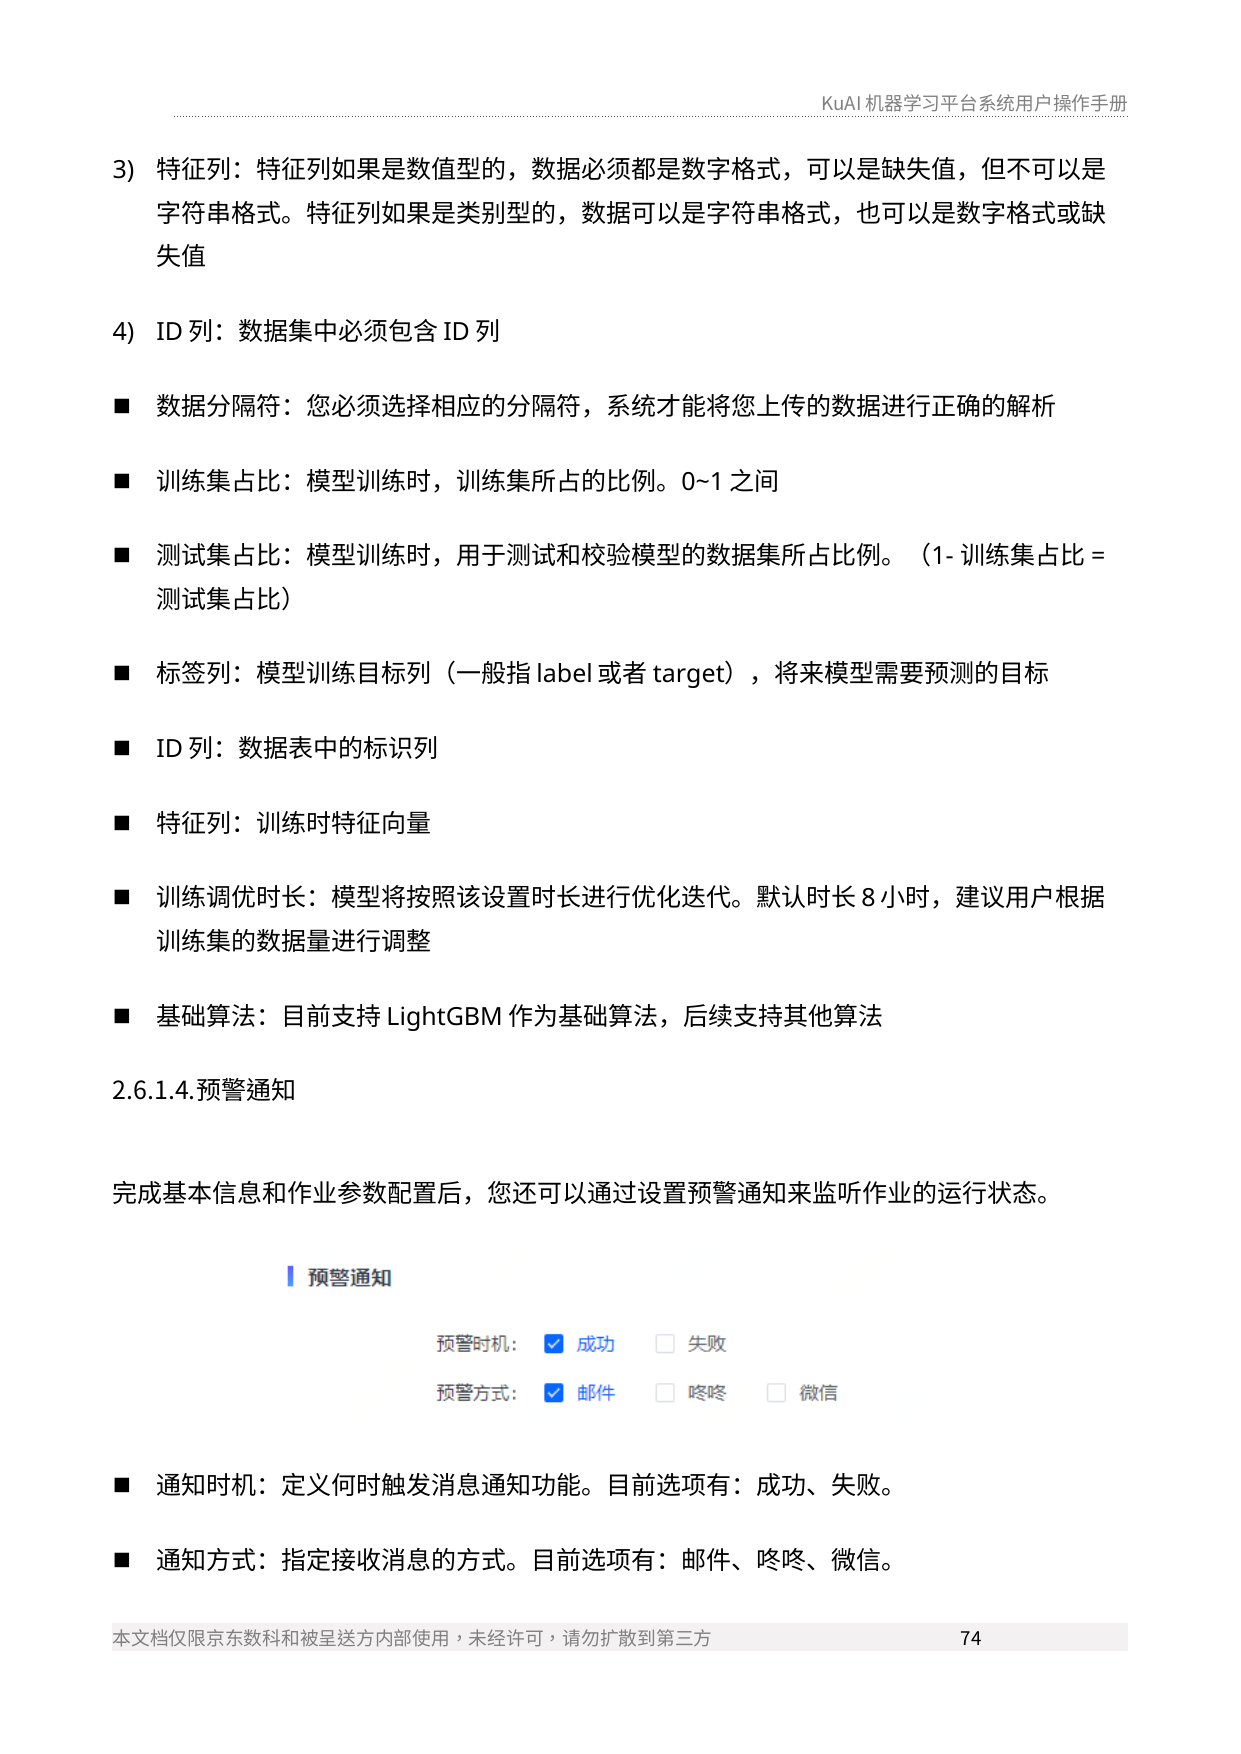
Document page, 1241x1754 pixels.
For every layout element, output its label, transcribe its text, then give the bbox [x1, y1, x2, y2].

list 训练调优时长：模型将按照该设置时长进行优化迭代。默认时长8小时，建议用户根据训练集的数据量进行调整 [112, 878, 1128, 957]
list 特征列：特征列如果是数值型的，数据必须都是数字格式，可以是缺失值，但不可以是字符串格式。特征列如果是类别型的，数据可以是字符串格式，也可以是数字格式或缺失值 [112, 150, 1128, 273]
list 标签列：模型训练目标列（一般指label或者target），将来模型需要预测的目标 [112, 654, 1128, 690]
picture [254, 1248, 987, 1427]
list 特征列：训练时特征向量 [112, 803, 1128, 839]
text 完成基本信息和作业参数配置后，您还可以通过设置预警通知来监听作业的运行状态。 [112, 1173, 1128, 1209]
list ID列：数据表中的标识列 [112, 728, 1128, 765]
list 通知时机：定义何时触发消息通知功能。目前选项有：成功、失败。 [112, 1465, 1128, 1502]
list 数据分隔符：您必须选择相应的分隔符，系统才能将您上传的数据进行正确的解析 [112, 386, 1128, 422]
list 基础算法：目前支持LightGBM作为基础算法，后续支持其他算法 [112, 996, 1128, 1032]
list 训练集占比：模型训练时，训练集所占的比例。0~1之间 [112, 461, 1128, 497]
list ID列：数据集中必须包含ID列 [112, 312, 1128, 348]
list 通知方式：指定接收消息的方式。目前选项有：邮件、咚咚、微信。 [112, 1540, 1128, 1576]
list 测试集占比：模型训练时，用于测试和校验模型的数据集所占比例。（1- 训练集占比 = 测试集占比） [112, 536, 1128, 615]
text 预警通知 [112, 1071, 1128, 1107]
